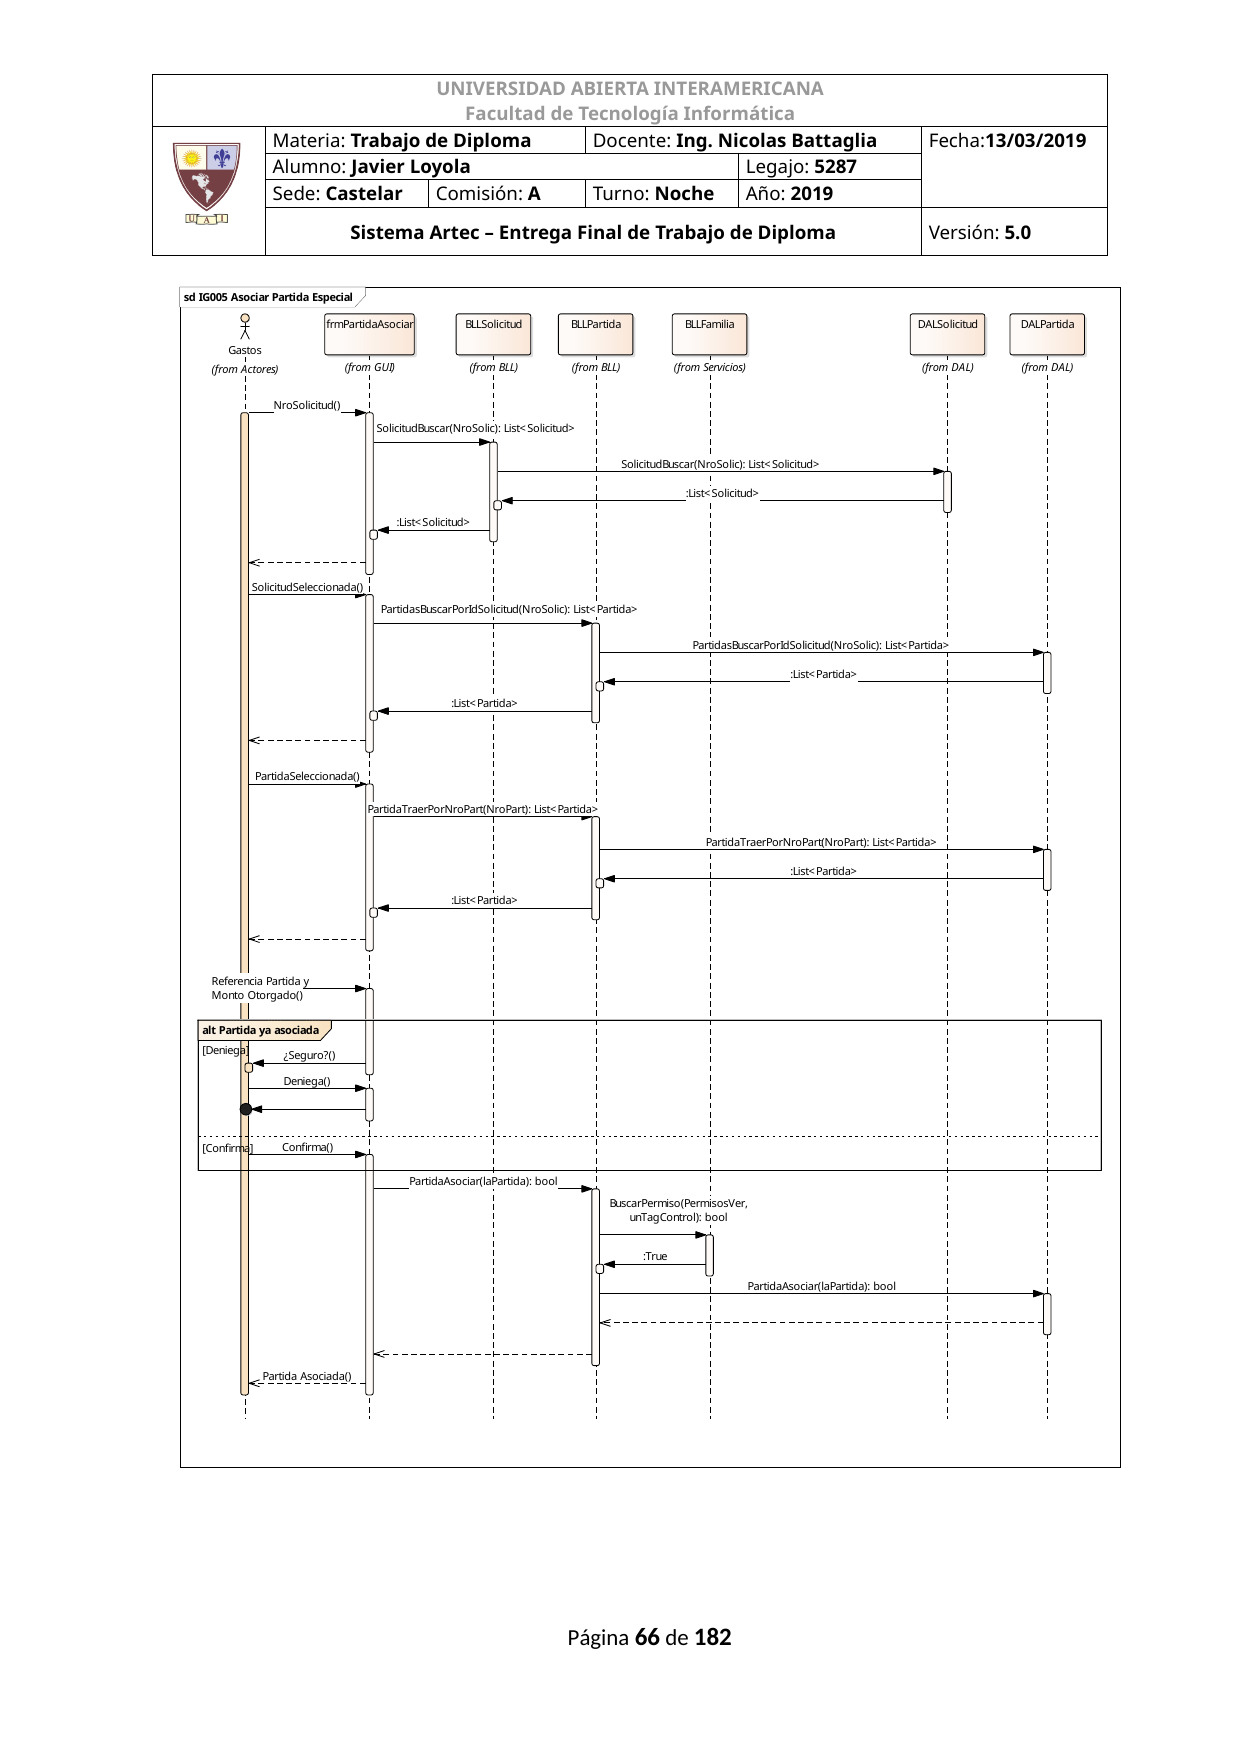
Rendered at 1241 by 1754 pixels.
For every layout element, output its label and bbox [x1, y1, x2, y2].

picture [157, 136, 257, 228]
